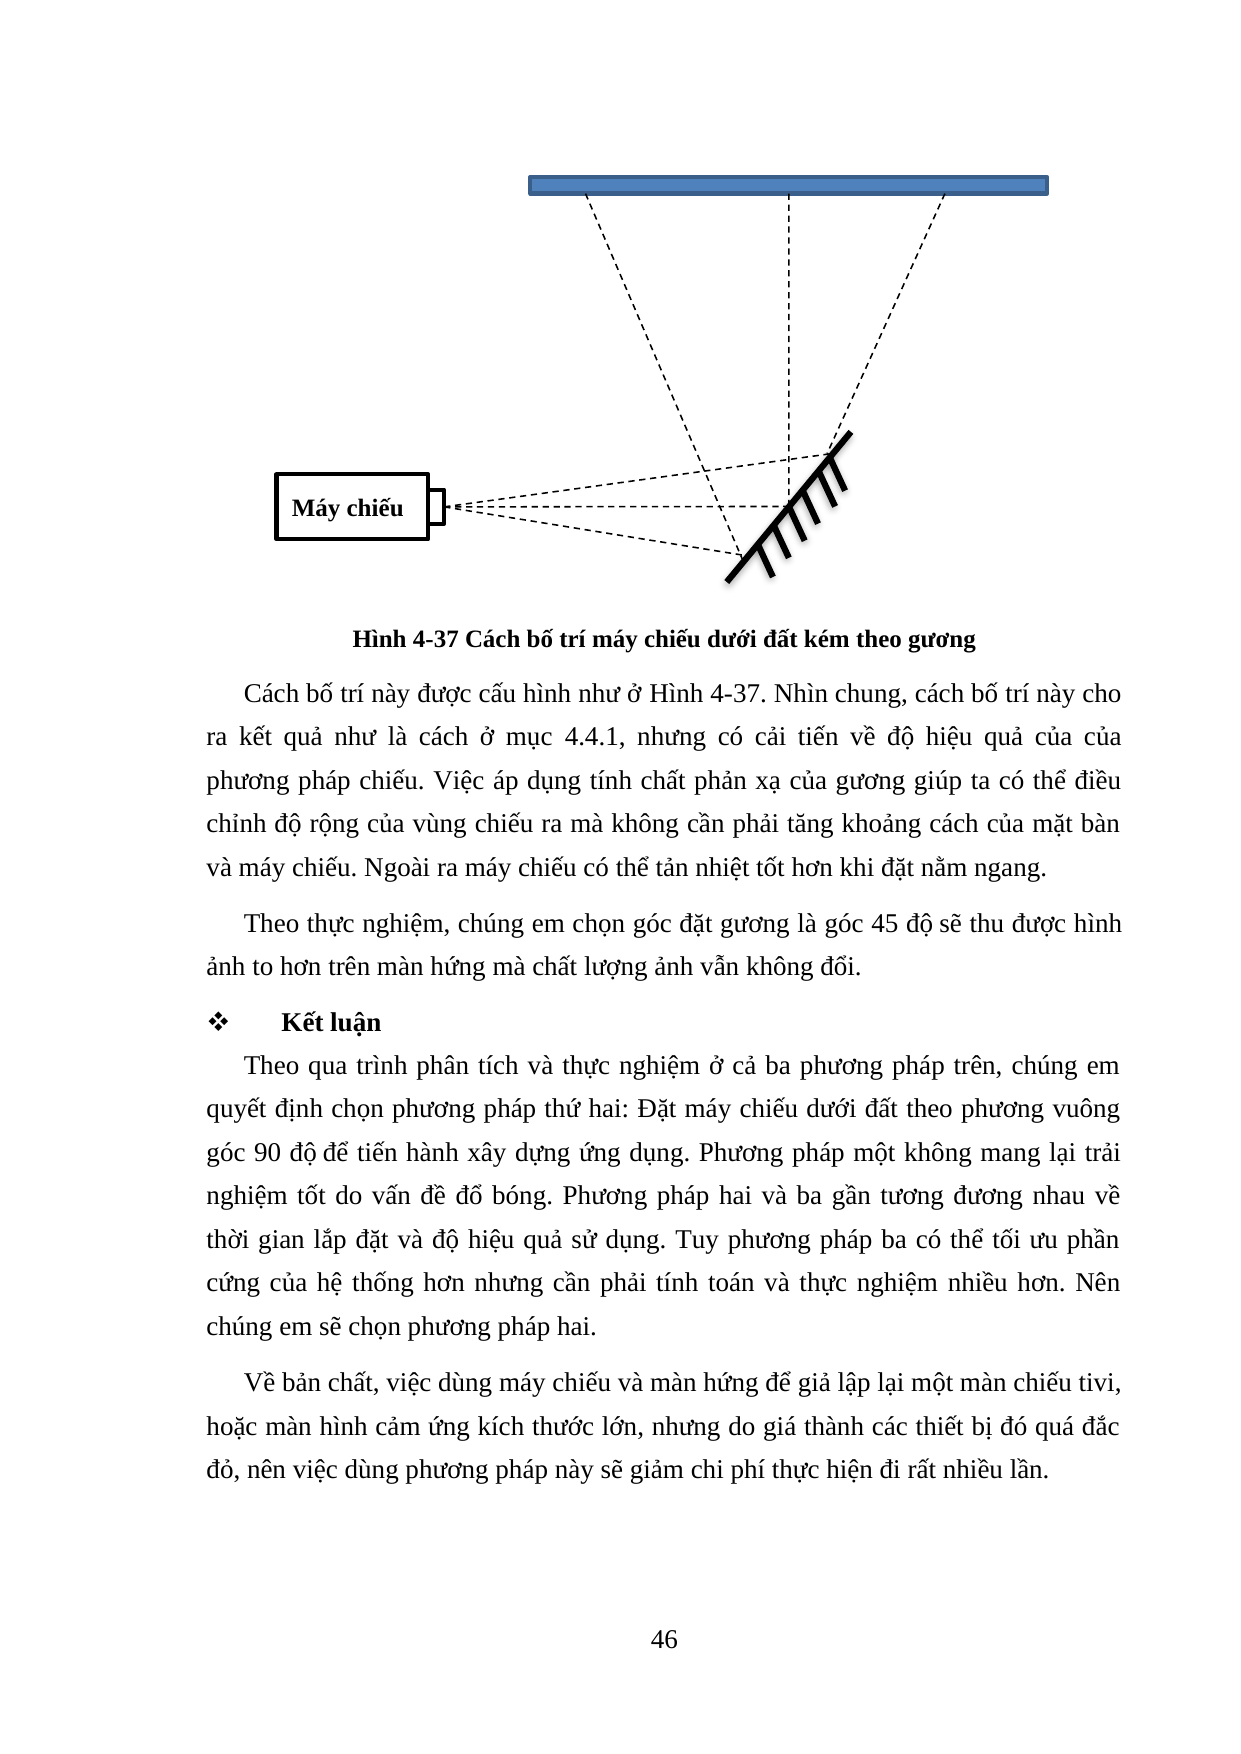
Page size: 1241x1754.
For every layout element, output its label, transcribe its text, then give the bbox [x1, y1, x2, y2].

text Theo thực nghiệm, chúng em chọn góc đặt gương là góc 45 độ sẽ thu được hình ảnh to hơn trên màn hứng mà chất lượng ảnh vẫn không đổi. [206, 907, 1122, 982]
text Về bản chất, việc dùng máy chiếu và màn hứng để giả lập lại một màn chiếu tivi, hoặc màn hình cảm ứng kích thước lớn, nhưng do giá thành các thiết bị đó quá đắc đỏ, nên việc dùng phương pháp này sẽ giảm chi phí thực hiện đi rất nhiều lần. [206, 1366, 1122, 1484]
text Theo qua trình phân tích và thực nghiệm ở cả ba phương pháp trên, chúng em quyết định chọn phương pháp thứ hai: Đặt máy chiếu dưới đất theo phương vuông góc 90 độ để tiến hành xây dựng ứng dụng. Phương pháp một không mang lại trải nghiệm tốt do vấn đề đổ bóng. Phương pháp hai và ba gần tương đương nhau về thời gian lắp đặt và độ hiệu quả sử dụng. Tuy phương pháp ba có thể tối ưu phần cứng của hệ thống hơn nhưng cần phải tính toán và thực nghiệm nhiều hơn. Nên chúng em sẽ chọn phương pháp hai. [206, 1049, 1122, 1341]
text Kết luận [206, 1007, 1122, 1038]
